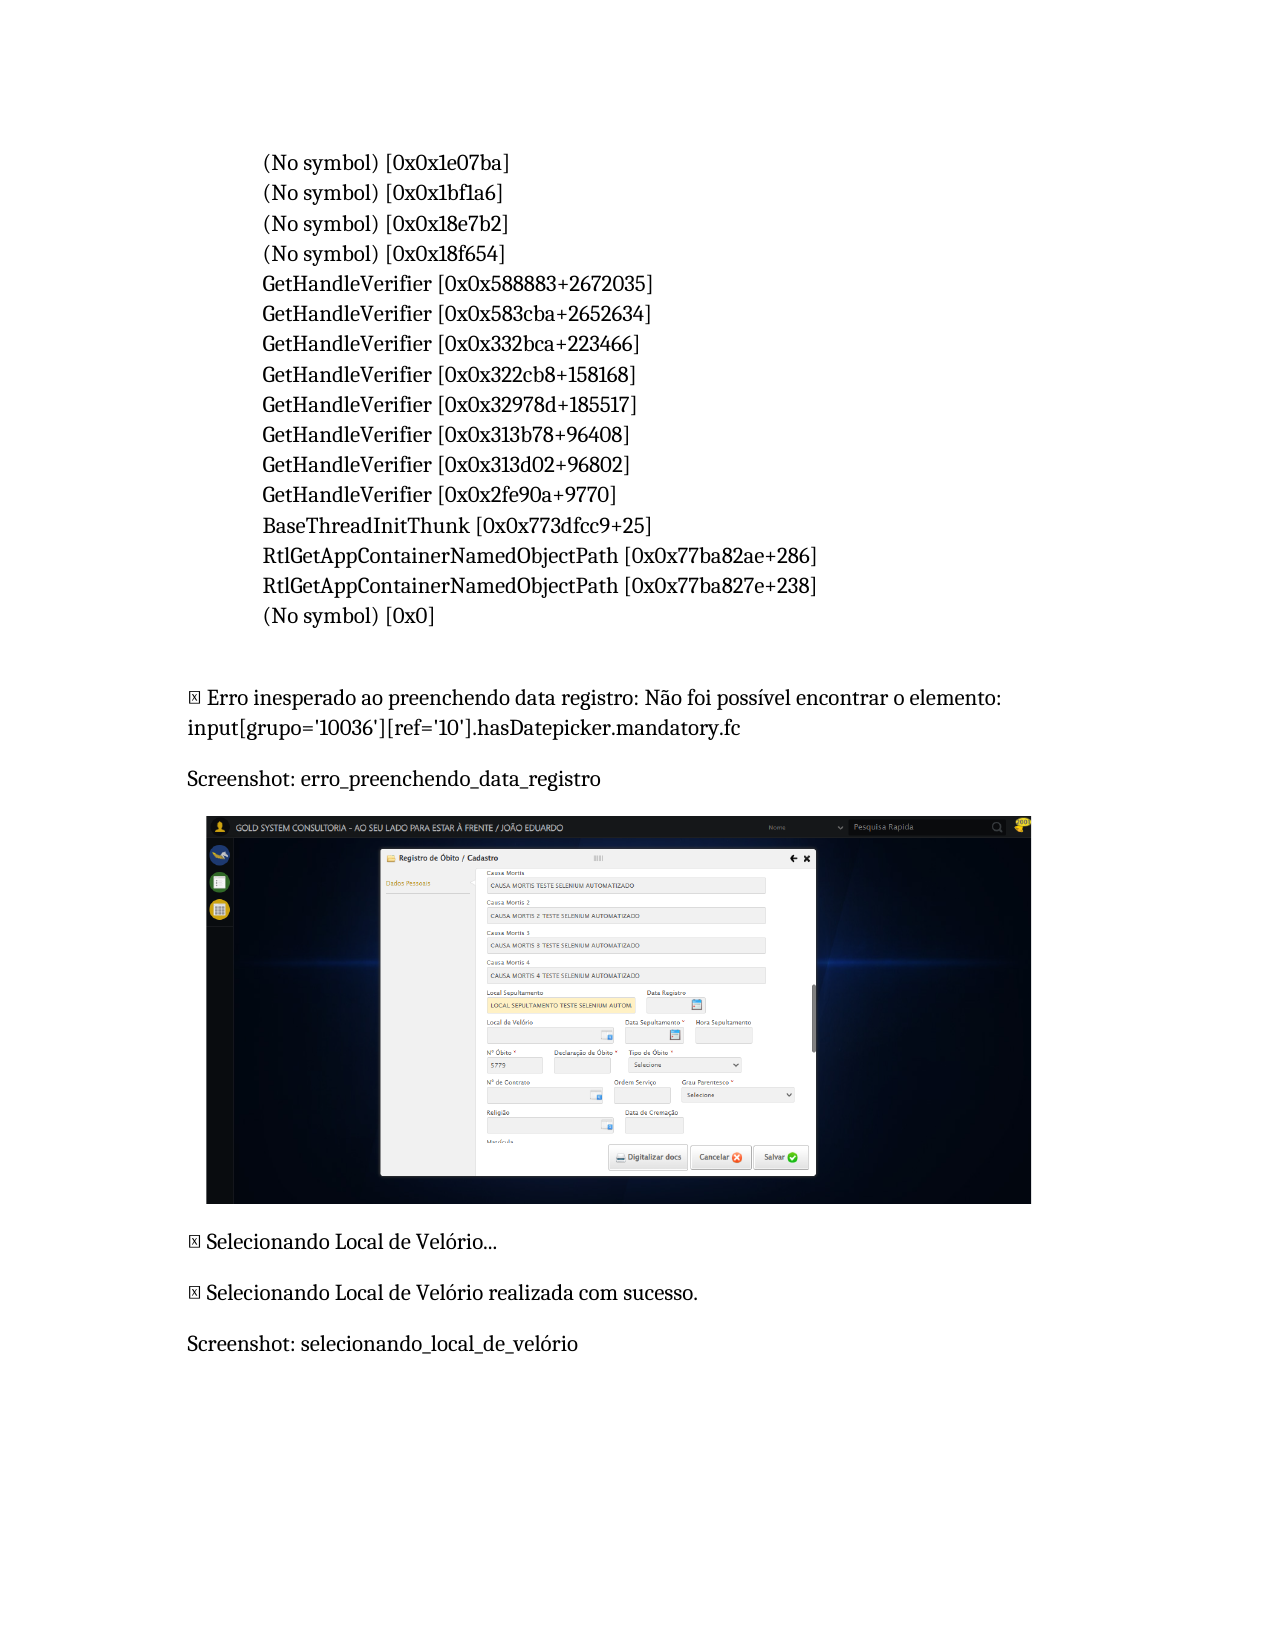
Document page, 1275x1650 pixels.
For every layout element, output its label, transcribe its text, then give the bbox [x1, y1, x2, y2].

text Screenshot: erro_preenchendo_data_registro [187, 766, 1087, 792]
text Screenshot: selecionando_local_de_velório [187, 1331, 1087, 1357]
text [187, 150, 1087, 660]
picture [206, 816, 1032, 1204]
text ✅ Selecionando Local de Velório realizada com sucesso. [187, 1279, 1087, 1306]
text 🔄 Selecionando Local de Velório... [187, 1228, 1087, 1255]
text ❌ Erro inesperado ao preenchendo data registro: Não foi possível encontrar o elemento: input[grupo='10036'][ref='10'].hasDatepicker.mandatory.fc [187, 684, 1087, 741]
